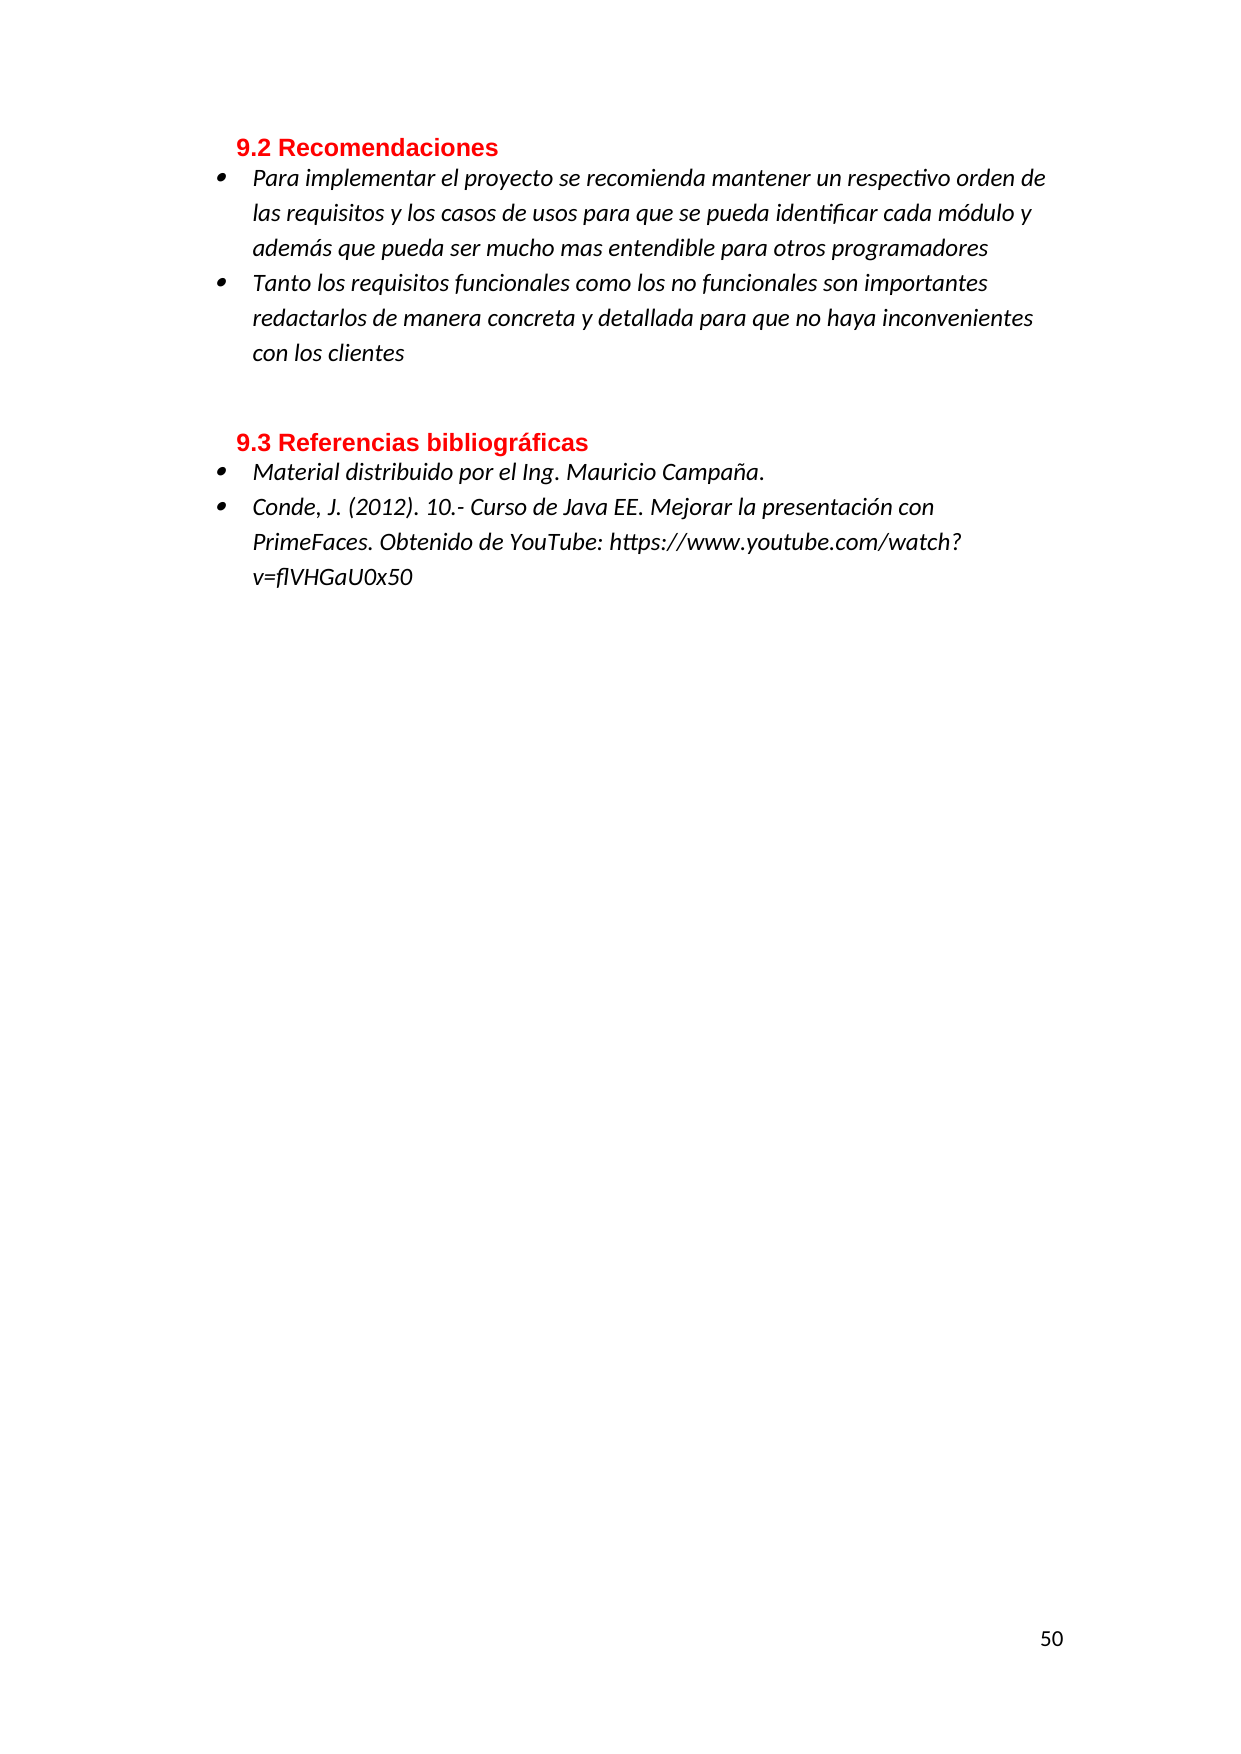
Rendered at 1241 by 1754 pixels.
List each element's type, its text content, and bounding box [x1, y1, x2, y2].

subtitle 9.3 Referencias bibliográficas [236, 427, 1063, 456]
list Tanto los requisitos funcionales como los no funcionales son importantes redactarlos de manera concreta y detallada para que no haya inconvenientes con los clientes [215, 267, 1063, 367]
subtitle 9.2 Recomendaciones [236, 133, 1063, 162]
list Para implementar el proyecto se recomienda mantener un respectivo orden de las requisitos y los casos de usos para que se pueda identificar cada módulo y además que pueda ser mucho mas entendible para otros programadores [215, 162, 1063, 262]
list Material distribuido por el Ing. Mauricio Campaña. [215, 456, 1063, 487]
list Conde, J. (2012). 10.- Curso de Java EE. Mejorar la presentación con PrimeFaces. Obtenido de YouTube: https://www.youtube.com/watch?v=flVHGaU0x50 [215, 491, 1063, 592]
